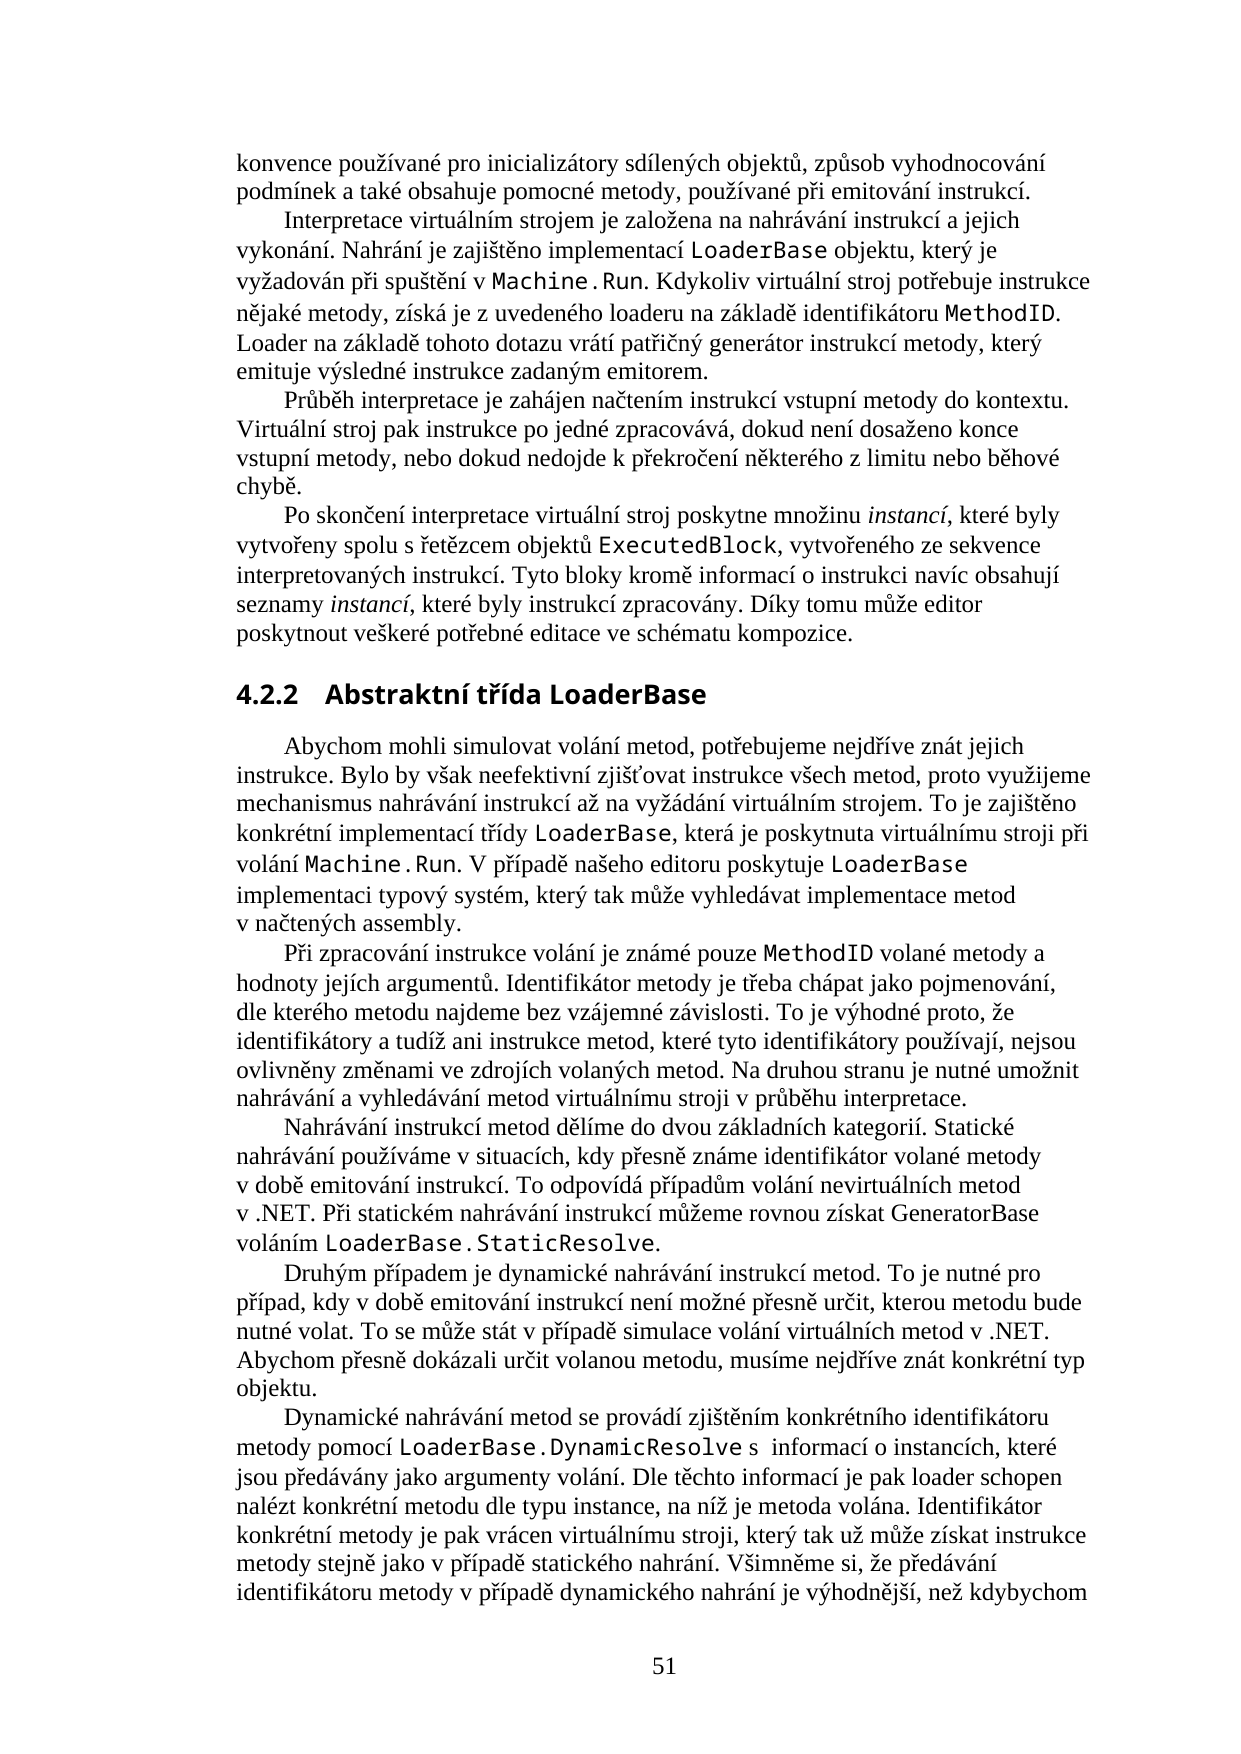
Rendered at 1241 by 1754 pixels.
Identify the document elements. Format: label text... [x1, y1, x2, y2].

text Abychom mohli simulovat volání metod, potřebujeme nejdříve znát jejich instrukce. Bylo by však neefektivní zjišťovat instrukce všech metod, proto využijeme mechanismus nahrávání instrukcí až na vyžádání virtuálním strojem. To je zajištěno konkrétní implementací třídy LoaderBase, která je poskytnuta virtuálnímu stroji při volání Machine.Run. V případě našeho editoru poskytuje LoaderBase implementaci typový systém, který tak může vyhledávat implementace metod v načtených assembly. [236, 731, 1092, 937]
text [236, 1402, 1092, 1606]
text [236, 148, 1092, 205]
text Nahrávání instrukcí metod dělíme do dvou základních kategorií. Statické nahrávání používáme v situacích, kdy přesně známe identifikátor volané metody v době emitování instrukcí. To odpovídá případům volání nevirtuálních metod v .NET. Při statickém nahrávání instrukcí můžeme rovnou získat GeneratorBase voláním LoaderBase.StaticResolve. [236, 1112, 1092, 1258]
text Při zpracování instrukce volání je známé pouze MethodID volané metody a hodnoty jejích argumentů. Identifikátor metody je třeba chápat jako pojmenování, dle kterého metodu najdeme bez vzájemné závislosti. To je výhodné proto, že identifikátory a tudíž ani instrukce metod, které tyto identifikátory používají, nejsou ovlivněny změnami ve zdrojích volaných metod. Na druhou stranu je nutné umožnit nahrávání a vyhledávání metod virtuálnímu stroji v průběhu interpretace. [236, 937, 1092, 1112]
text Interpretace virtuálním strojem je založena na nahrávání instrukcí a jejich vykonání. Nahrání je zajištěno implementací LoaderBase objektu, který je vyžadován při spuštění v Machine.Run. Kdykoliv virtuální stroj potřebuje instrukce nějaké metody, získá je z uvedeného loaderu na základě identifikátoru MethodID. Loader na základě tohoto dotazu vrátí patřičný generátor instrukcí metody, který emituje výsledné instrukce zadaným emitorem. [236, 205, 1092, 385]
text Po skončení interpretace virtuální stroj poskytne množinu instancí, které byly vytvořeny spolu s řetězcem objektů ExecutedBlock, vytvořeného ze sekvence interpretovaných instrukcí. Tyto bloky kromě informací o instrukci navíc obsahují seznamy instancí, které byly instrukcí zpracovány. Díky tomu může editor poskytnout veškeré potřebné editace ve schématu kompozice. [236, 500, 1092, 646]
text Druhým případem je dynamické nahrávání instrukcí metod. To je nutné pro případ, kdy v době emitování instrukcí není možné přesně určit, kterou metodu bude nutné volat. To se může stát v případě simulace volání virtuálních metod v .NET. Abychom přesně dokázali určit volanou metodu, musíme nejdříve znát konkrétní typ objektu. [236, 1258, 1092, 1402]
subtitle Abstraktní třída LoaderBase [236, 676, 1092, 712]
text Průběh interpretace je zahájen načtením instrukcí vstupní metody do kontextu. Virtuální stroj pak instrukce po jedné zpracovává, dokud není dosaženo konce vstupní metody, nebo dokud nedojde k překročení některého z limitu nebo běhové chybě. [236, 385, 1092, 500]
